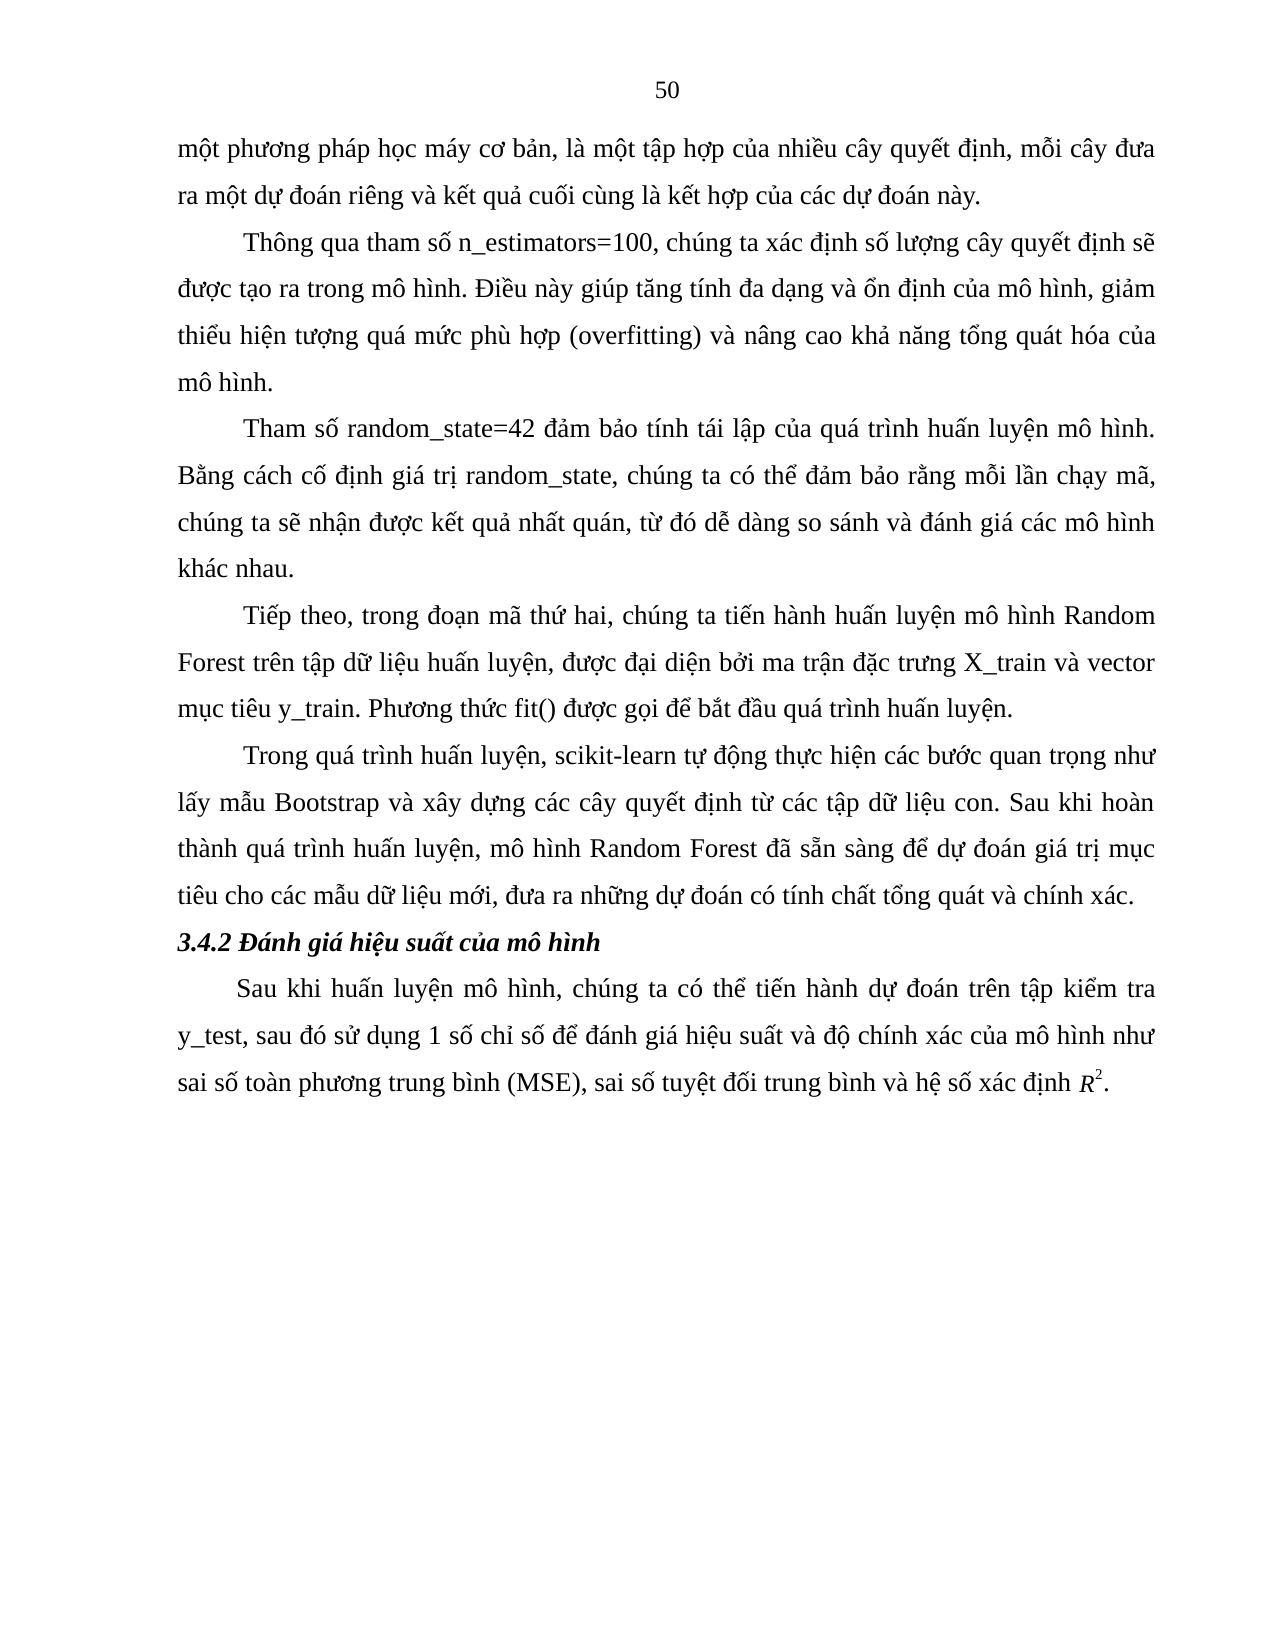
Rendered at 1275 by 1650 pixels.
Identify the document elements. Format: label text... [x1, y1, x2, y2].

text Tiếp theo, trong đoạn mã thứ hai, chúng ta tiến hành huấn luyện mô hình Random Forest trên tập dữ liệu huấn luyện, được đại diện bởi ma trận đặc trưng X_train và vector mục tiêu y_train. Phương thức fit() được gọi để bắt đầu quá trình huấn luyện. [177, 599, 1157, 724]
text Sau khi huấn luyện mô hình, chúng ta có thể tiến hành dự đoán trên tập kiểm tra y_test, sau đó sử dụng 1 số chỉ số để đánh giá hiệu suất và độ chính xác của mô hình như sai số toàn phương trung bình (MSE), sai số tuyệt đối trung bình và hệ số xác định . [177, 972, 1157, 1097]
text Thông qua tham số n_estimators=100, chúng ta xác định số lượng cây quyết định sẽ được tạo ra trong mô hình. Điều này giúp tăng tính đa dạng và ổn định của mô hình, giảm thiểu hiện tượng quá mức phù hợp (overfitting) và nâng cao khả năng tổng quát hóa của mô hình. [177, 226, 1157, 397]
text 3.4.2 Đánh giá hiệu suất của mô hình [177, 926, 1127, 957]
text Trong quá trình huấn luyện, scikit-learn tự động thực hiện các bước quan trọng như lấy mẫu Bootstrap và xây dựng các cây quyết định từ các tập dữ liệu con. Sau khi hoàn thành quá trình huấn luyện, mô hình Random Forest đã sẵn sàng để dự đoán giá trị mục tiêu cho các mẫu dữ liệu mới, đưa ra những dự đoán có tính chất tổng quát và chính xác. [177, 739, 1157, 910]
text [177, 132, 1157, 210]
text Tham số random_state=42 đảm bảo tính tái lập của quá trình huấn luyện mô hình. Bằng cách cố định giá trị random_state, chúng ta có thể đảm bảo rằng mỗi lần chạy mã, chúng ta sẽ nhận được kết quả nhất quán, từ đó dễ dàng so sánh và đánh giá các mô hình khác nhau. [177, 412, 1157, 584]
